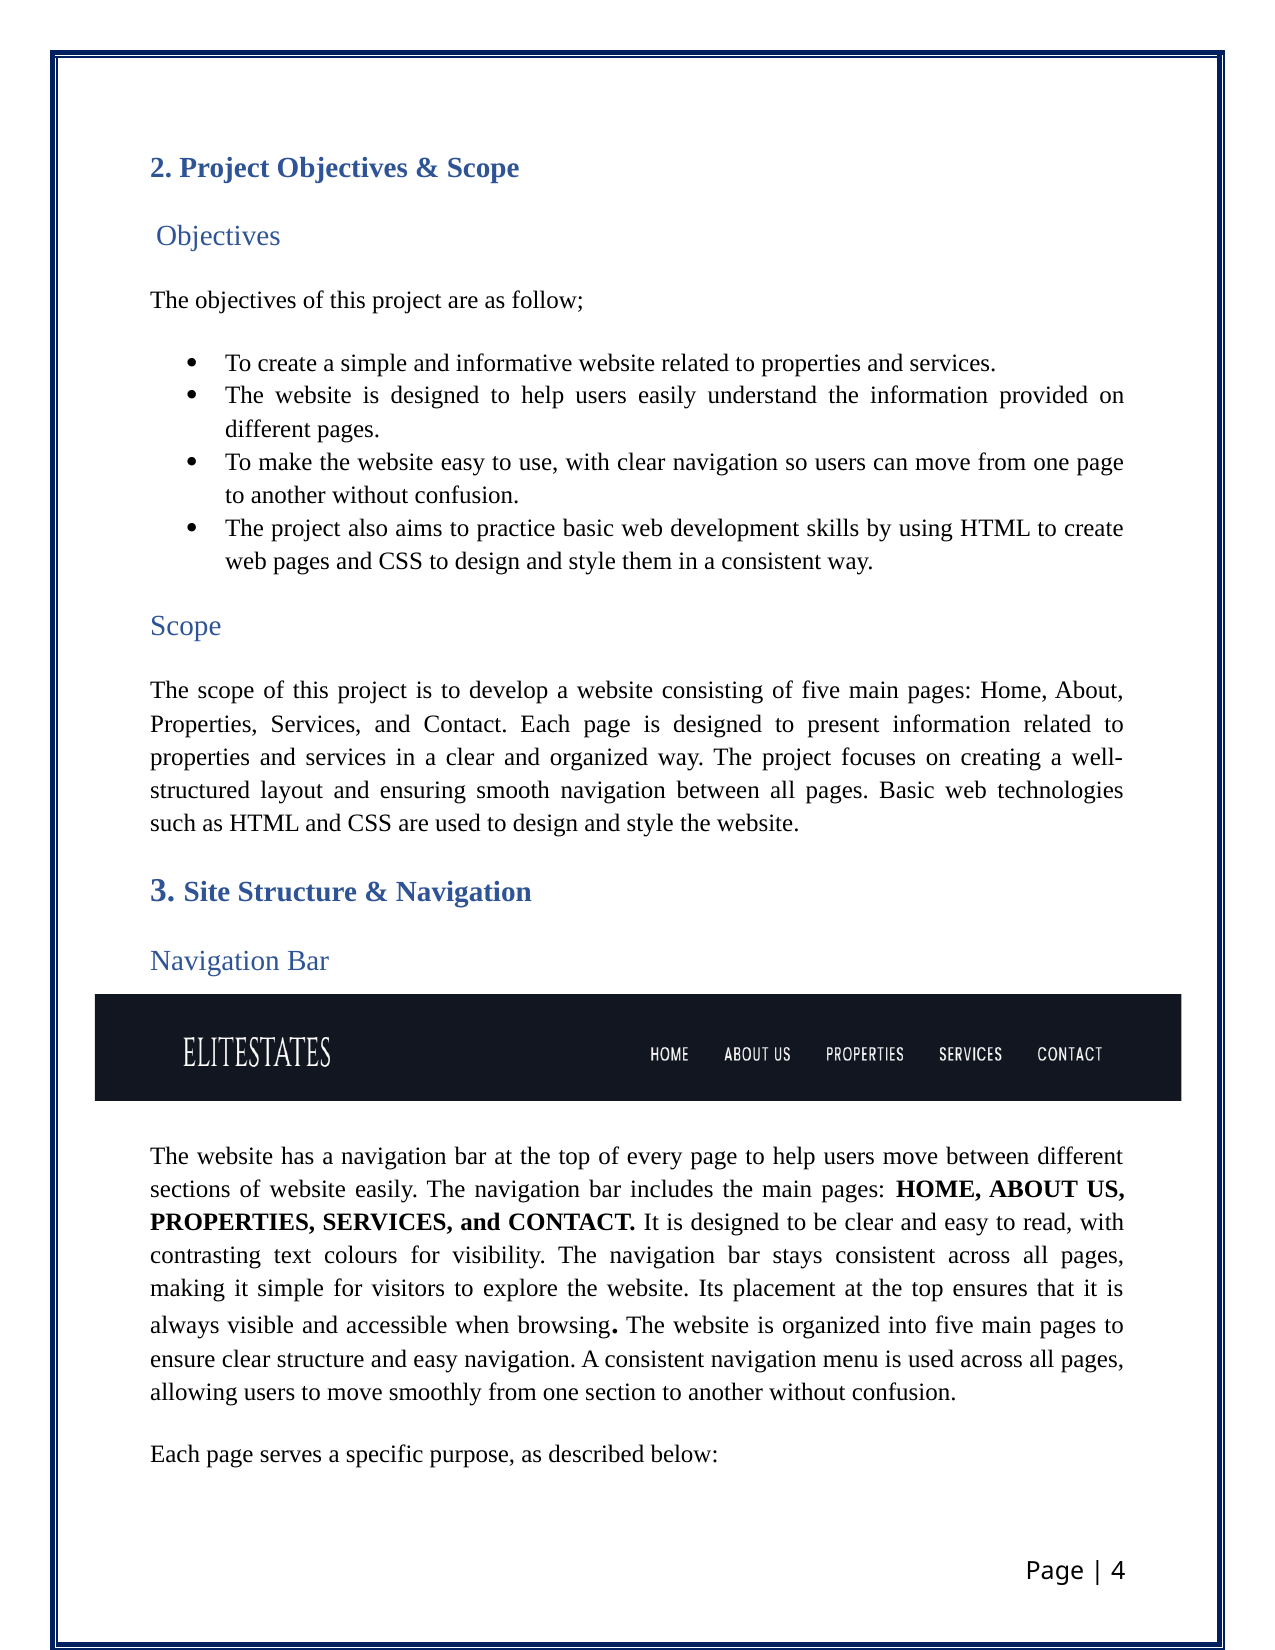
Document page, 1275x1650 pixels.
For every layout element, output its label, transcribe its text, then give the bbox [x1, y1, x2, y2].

list The website is designed to help users easily understand the information provided on different pages. [187, 381, 1125, 442]
subtitle 3. Site Structure & Navigation [150, 870, 1125, 908]
list The project also aims to practice basic web development skills by using HTML to create web pages and CSS to design and style them in a consistent way. [187, 513, 1125, 574]
picture [94, 994, 1182, 1101]
text The objectives of this project are as follow; [150, 285, 1125, 314]
text The scope of this project is to develop a website consisting of five main pages: Home, About, Properties, Services, and Contact. Each page is designed to present information related to properties and services in a clear and organized way. The project focuses on creating a well-structured layout and ensuring smooth navigation between all pages. Basic web technologies such as HTML and CSS are used to design and style the website. [150, 676, 1125, 836]
subtitle Objectives [156, 218, 1125, 251]
list To make the website easy to use, with clear navigation so users can move from one page to another without confusion. [187, 447, 1125, 508]
subtitle 2. Project Objectives & Scope [150, 150, 1125, 183]
subtitle Navigation Bar [150, 943, 1125, 977]
text The website has a navigation bar at the top of every page to help users move between different sections of website easily. The navigation bar includes the main pages: HOME, ABOUT US, PROPERTIES, SERVICES, and CONTACT. It is designed to be clear and easy to read, with contrasting text colours for visibility. The navigation bar stays consistent across all pages, making it simple for visitors to explore the website. Its placement at the top ensures that it is always visible and accessible when browsing. The website is organized into five main pages to ensure clear structure and easy navigation. A consistent navigation menu is used across all pages, allowing users to move smoothly from one section to another without confusion. [150, 1141, 1125, 1406]
text Each page serves a specific purpose, as described below: [150, 1439, 1125, 1468]
list To create a simple and informative website related to properties and services. [187, 348, 1125, 376]
subtitle Scope [150, 608, 1125, 641]
